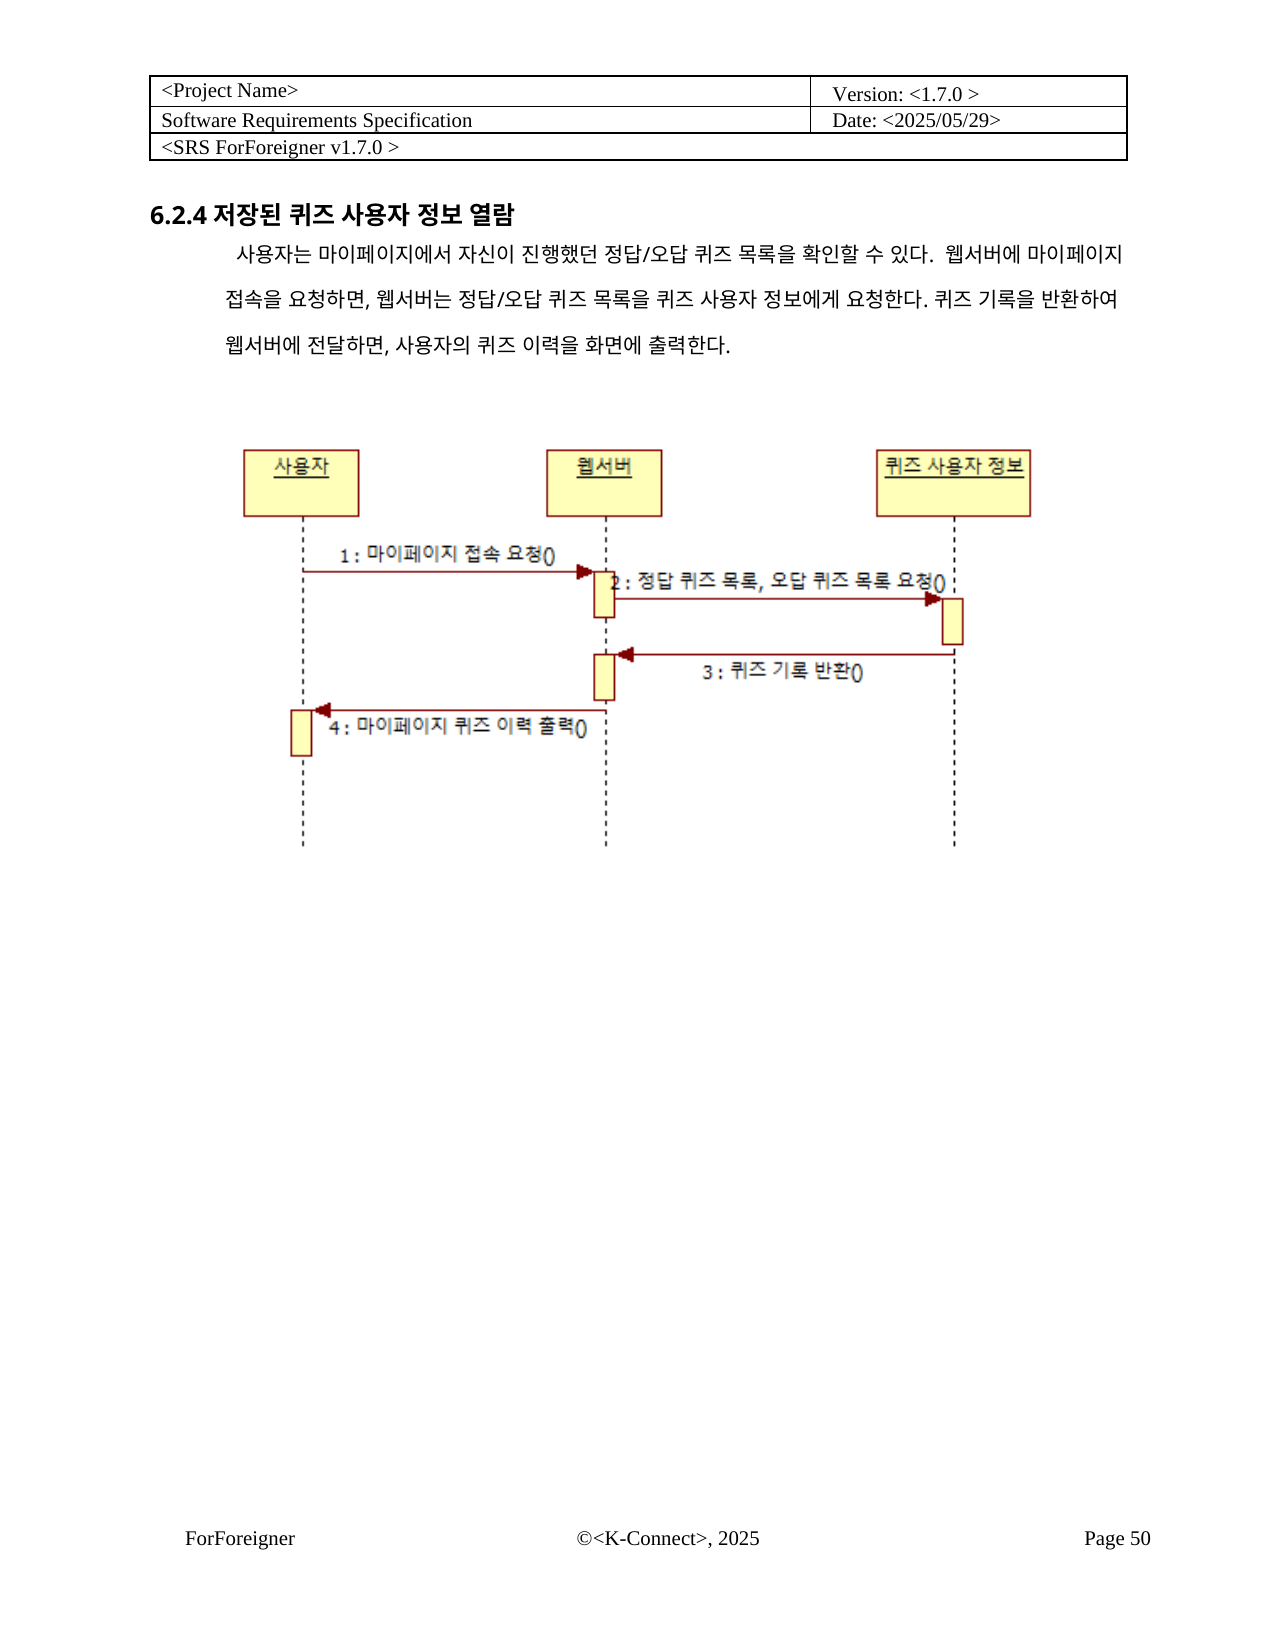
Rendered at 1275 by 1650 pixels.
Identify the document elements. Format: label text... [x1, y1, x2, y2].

subtitle 6.2.4 저장된 퀴즈 사용자 정보 열람 [150, 198, 1125, 232]
text 사용자는 마이페이지에서 자신이 진행했던 정답/오답 퀴즈 목록을 확인할 수 있다. 웹서버에 마이페이지 접속을 요청하면, 웹서버는 정답/오답 퀴즈 목록을 퀴즈 사용자 정보에게 요청한다. 퀴즈 기록을 반환하여 웹서버에 전달하면, 사용자의 퀴즈 이력을 화면에 출력한다. [225, 238, 1125, 359]
